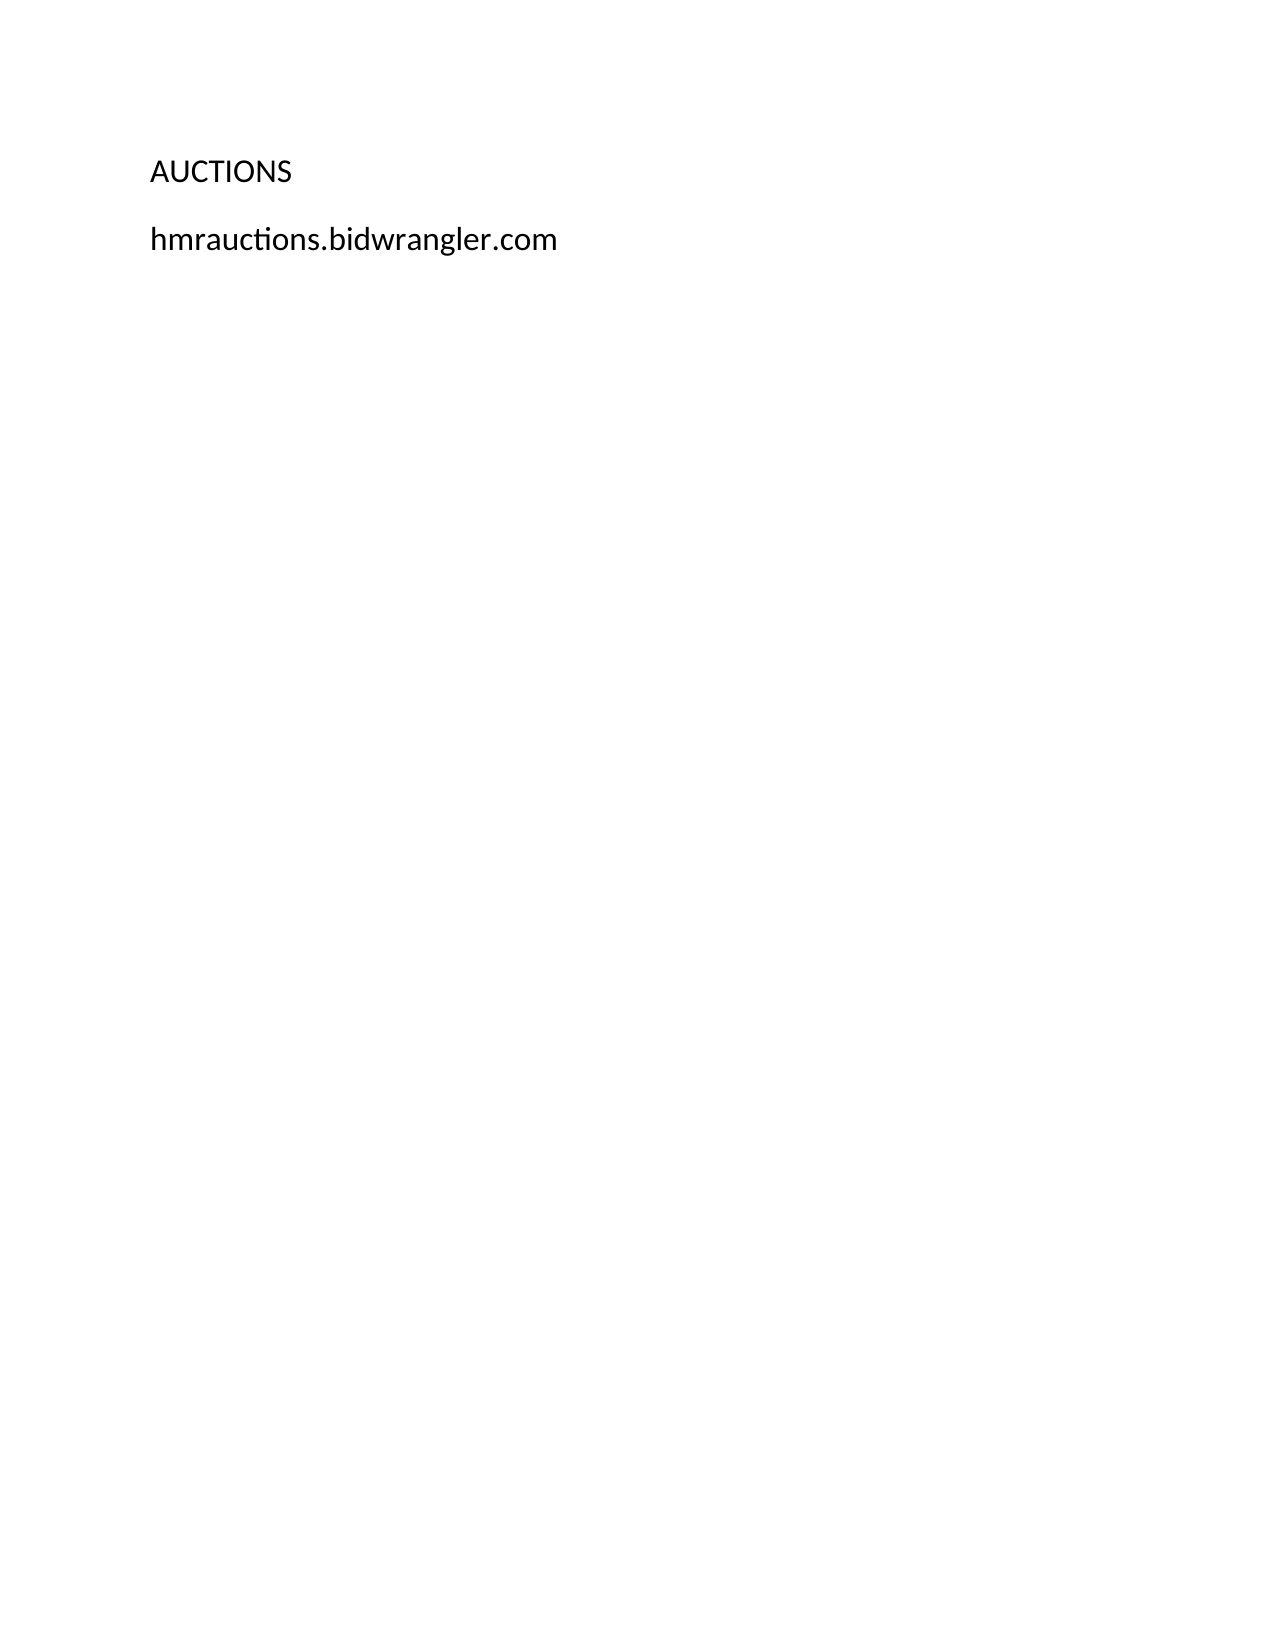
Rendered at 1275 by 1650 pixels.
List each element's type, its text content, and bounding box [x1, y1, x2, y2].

text AUCTIONS [150, 150, 1125, 191]
text hmrauctions.bidwrangler.com [150, 218, 1125, 258]
